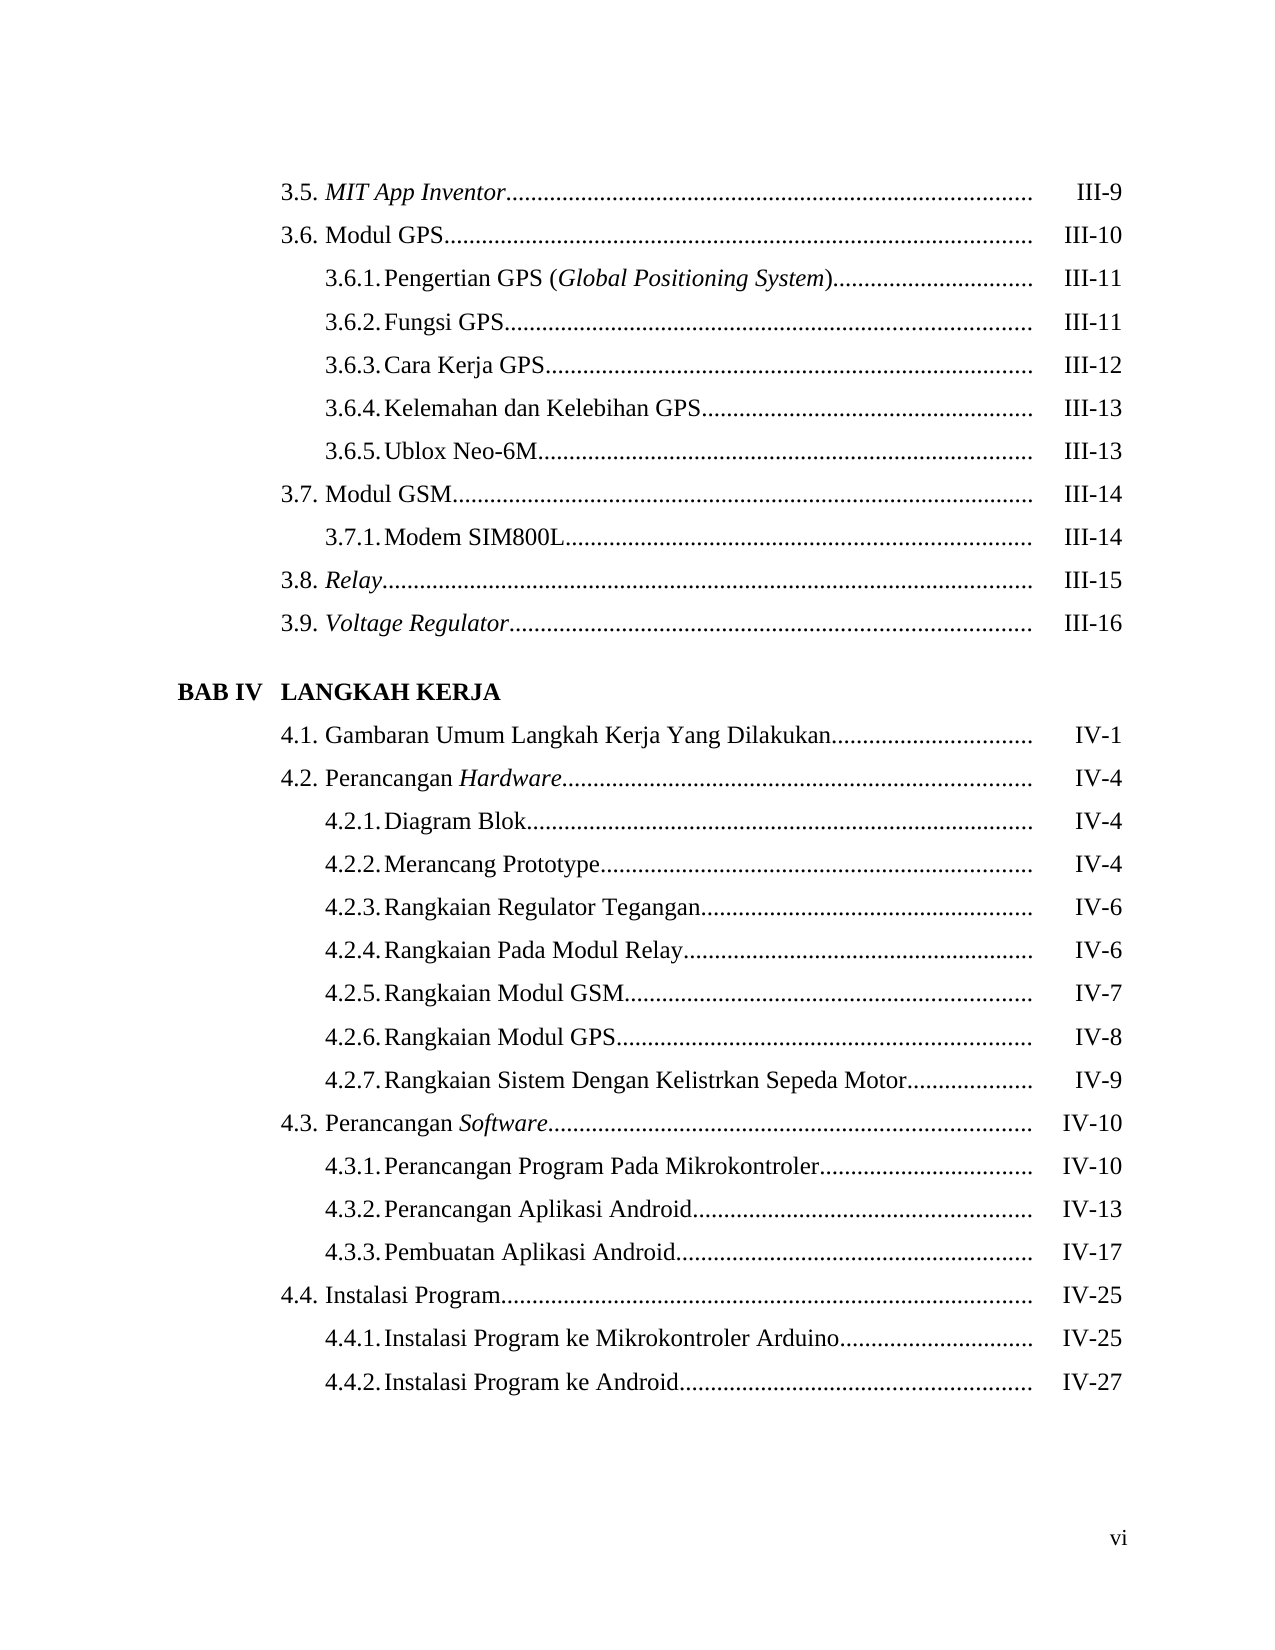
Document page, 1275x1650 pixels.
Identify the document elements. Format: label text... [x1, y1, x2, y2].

list Perancangan Software IV-10 [281, 1108, 1127, 1137]
list Kelemahan dan Kelebihan GPS III-13 [325, 393, 1127, 422]
list Cara Kerja GPS III-12 [325, 350, 1127, 378]
list Rangkaian Modul GSM IV-7 [325, 978, 1127, 1007]
list Instalasi Program ke Mikrokontroler Arduino IV-25 [325, 1323, 1127, 1352]
text BAB IV LANGKAH KERJA [177, 677, 1127, 705]
list Relay III-15 [281, 565, 1127, 594]
list Perancangan Aplikasi Android IV-13 [325, 1194, 1127, 1223]
list Instalasi Program ke Android IV-27 [325, 1367, 1127, 1395]
list Pengertian GPS (Global Positioning System) III-11 [325, 263, 1127, 292]
list Rangkaian Pada Modul Relay IV-6 [325, 935, 1127, 964]
list Rangkaian Modul GPS IV-8 [325, 1022, 1127, 1050]
list Instalasi Program IV-25 [281, 1280, 1127, 1309]
list Modul GSM III-14 [281, 479, 1127, 508]
list Perancangan Hardware IV-4 [281, 763, 1127, 792]
list Merancang Prototype IV-4 [325, 849, 1127, 878]
list Modul GPS III-10 [281, 220, 1127, 249]
list Rangkaian Sistem Dengan Kelistrkan Sepeda Motor IV-9 [325, 1065, 1127, 1093]
list Fungsi GPS III-11 [325, 307, 1127, 335]
list MIT App Inventor III-9 [281, 177, 1127, 206]
list Voltage Regulator III-16 [281, 608, 1127, 637]
list Gambaran Umum Langkah Kerja Yang Dilakukan IV-1 [281, 720, 1127, 748]
list Ublox Neo-6M III-13 [325, 436, 1127, 465]
list Perancangan Program Pada Mikrokontroler IV-10 [325, 1151, 1127, 1180]
list Modem SIM800L III-14 [325, 522, 1127, 551]
list Pembuatan Aplikasi Android IV-17 [325, 1237, 1127, 1266]
list Rangkaian Regulator Tegangan IV-6 [325, 892, 1127, 921]
list Diagram Blok IV-4 [325, 806, 1127, 835]
